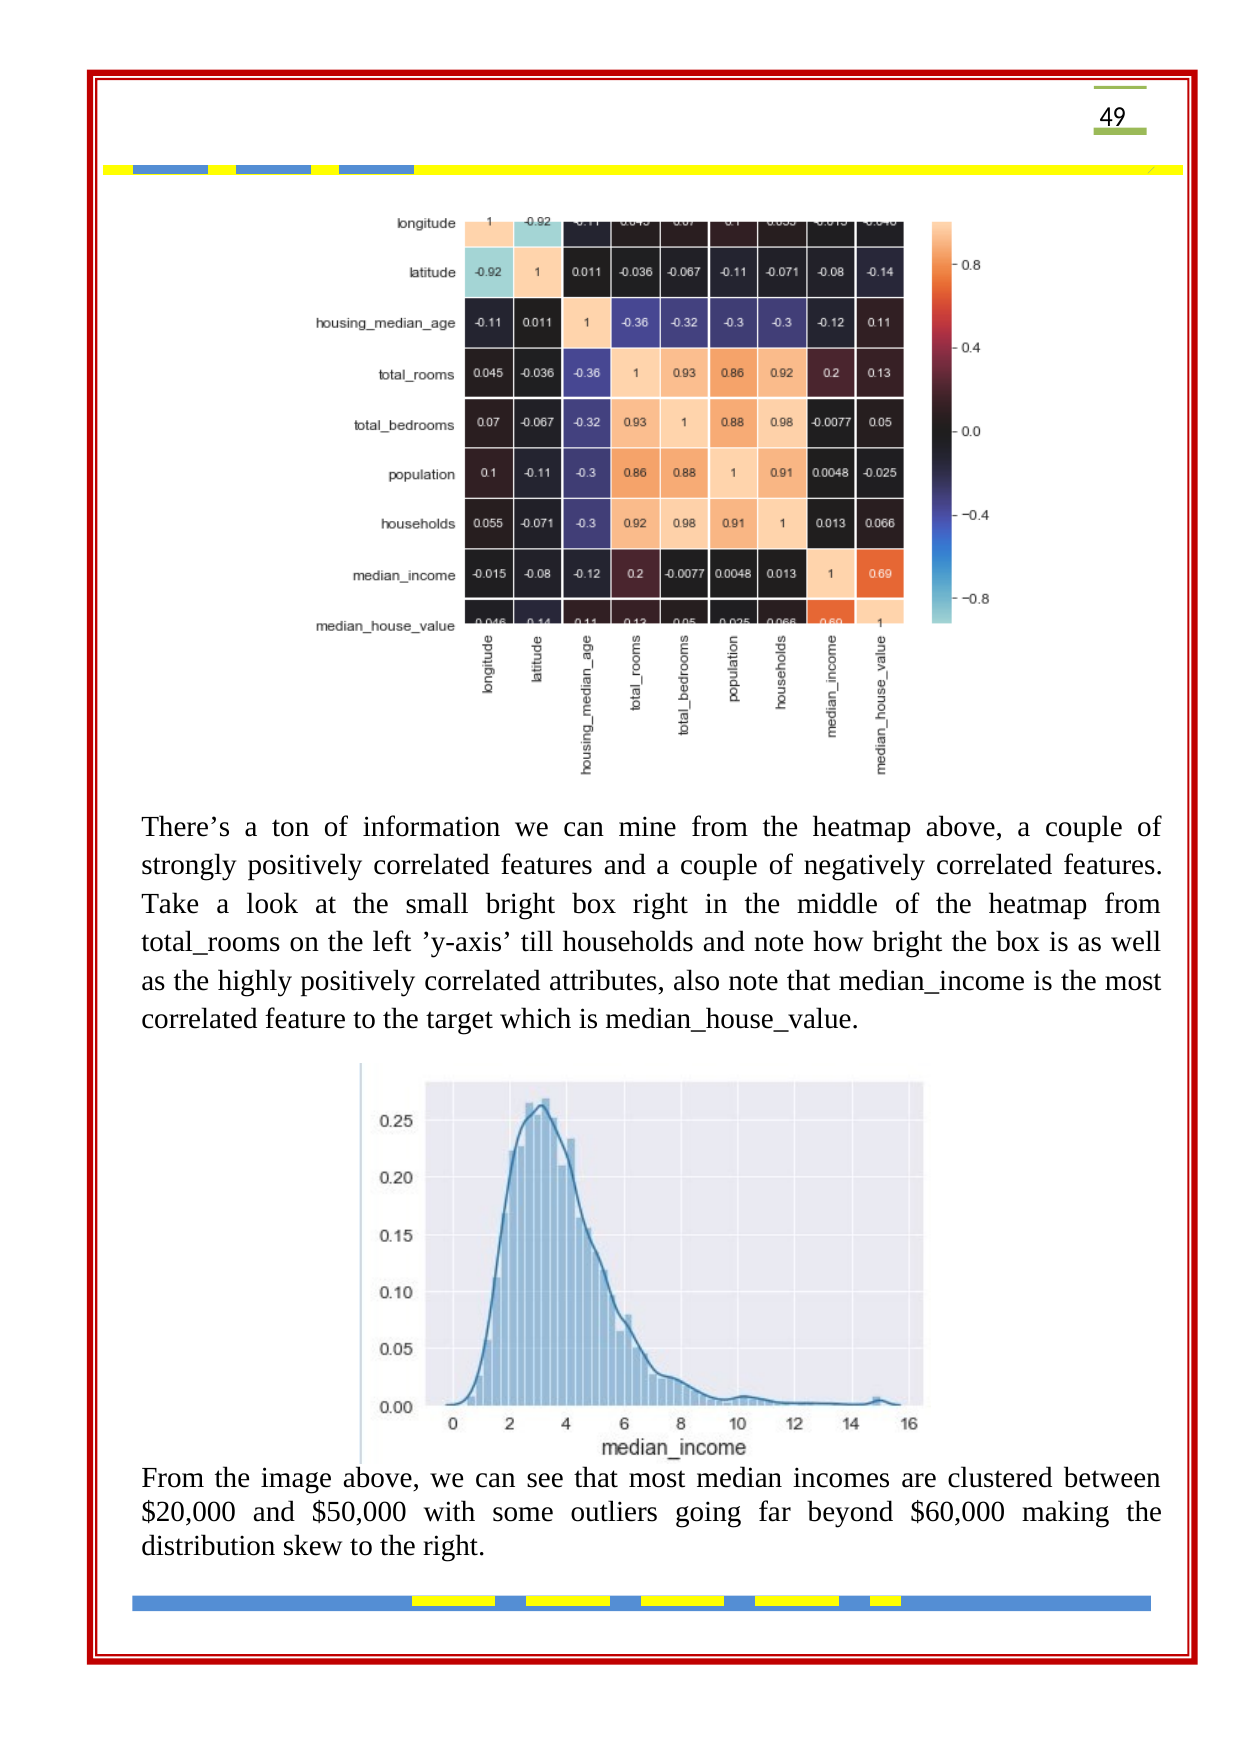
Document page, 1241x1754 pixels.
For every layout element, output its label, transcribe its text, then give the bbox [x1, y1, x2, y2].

text From the image above, we can see that most median incomes are clustered between [141, 1461, 1194, 1494]
picture [316, 217, 990, 775]
text 49 [211, 98, 1194, 159]
text $20,000 and $50,000 with some outliers going far beyond $60,000 making the distribution skew to the right. [141, 1494, 1162, 1561]
picture [359, 1063, 931, 1461]
text There’s a ton of information we can mine from the heatmap above, a couple of strongly positively correlated features and a couple of negatively correlated features. Take a look at the small bright box right in the middle of the heatmap from total_rooms on the left ’y-axis’ till households and note how bright the box is as well as the highly positively correlated attributes, also note that median_income is the most correlated feature to the target which is median_house_value. [141, 809, 1163, 1035]
